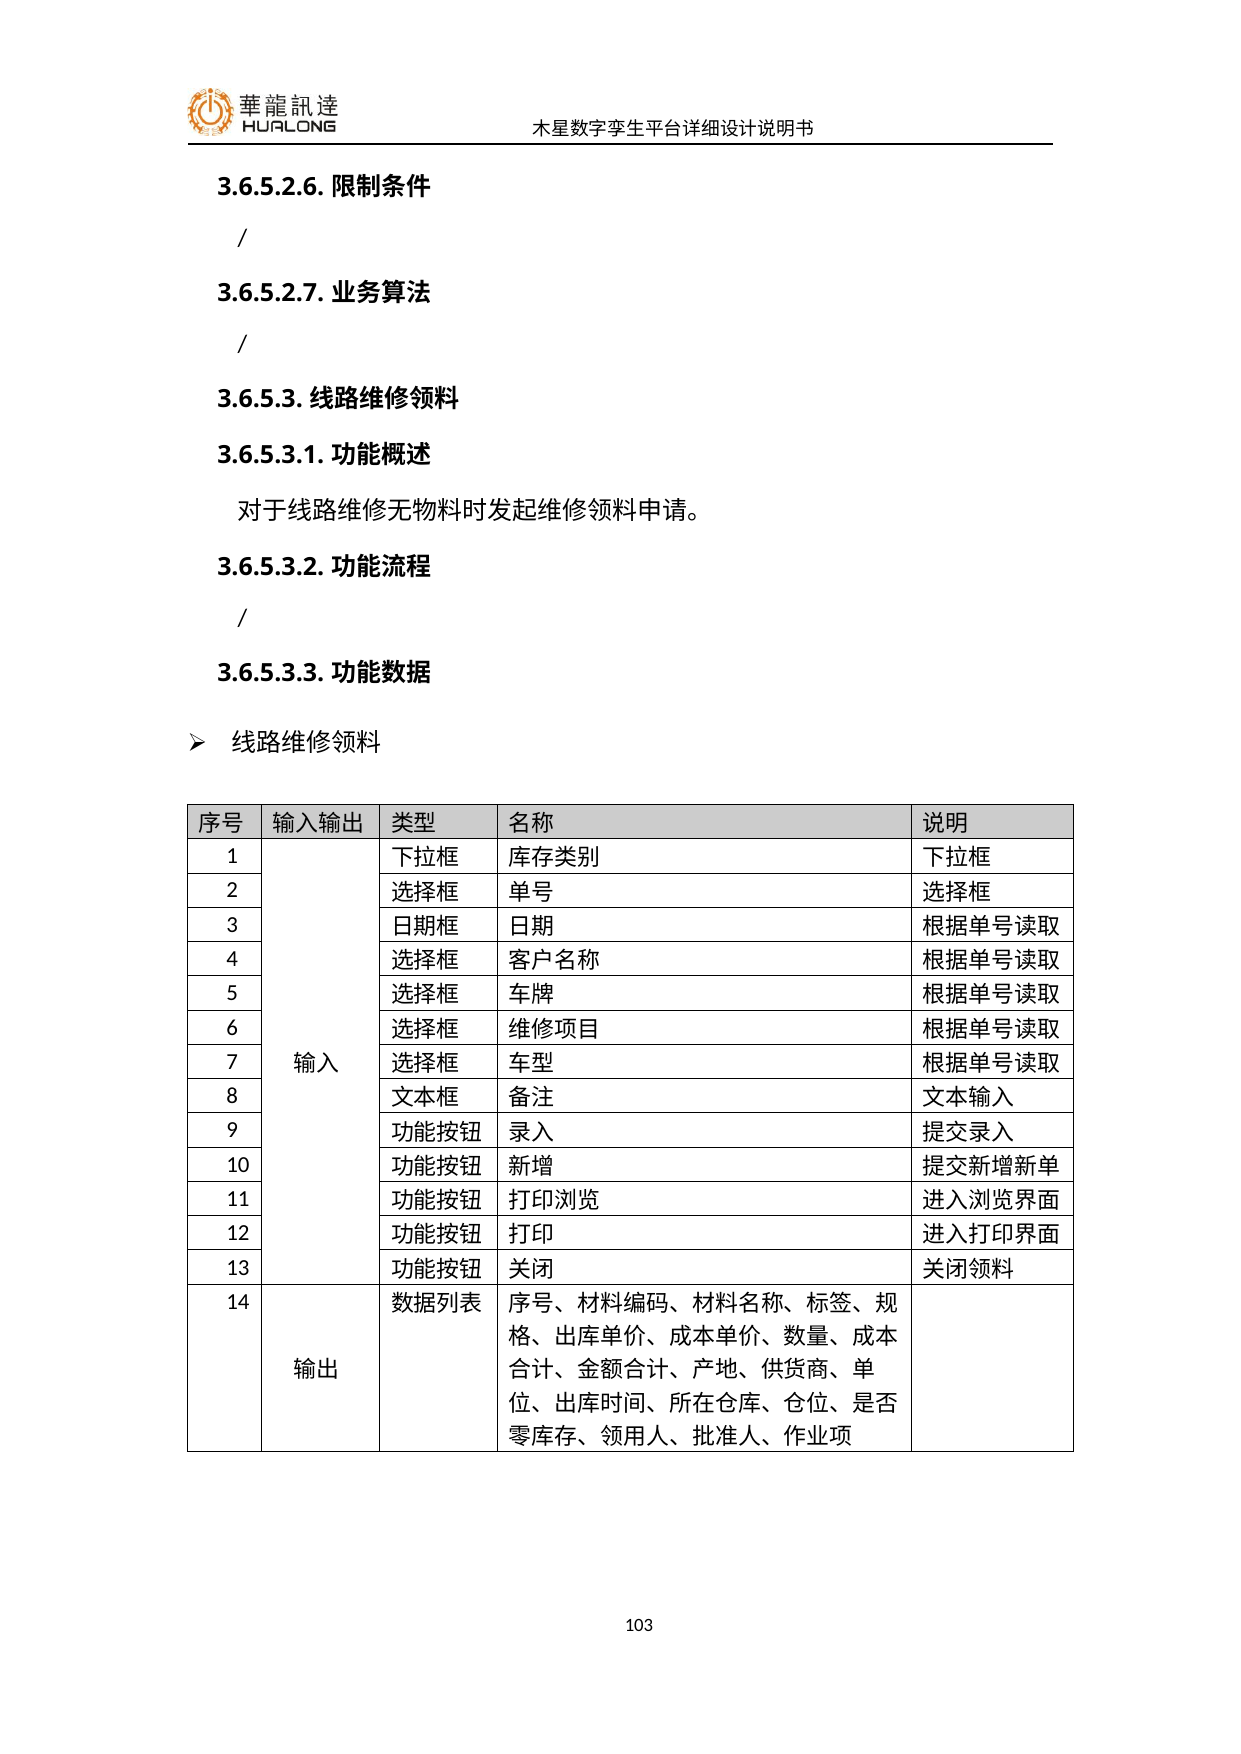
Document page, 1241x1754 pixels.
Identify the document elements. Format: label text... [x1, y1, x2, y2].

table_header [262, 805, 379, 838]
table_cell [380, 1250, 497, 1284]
subtitle 业务算法 [217, 272, 1053, 309]
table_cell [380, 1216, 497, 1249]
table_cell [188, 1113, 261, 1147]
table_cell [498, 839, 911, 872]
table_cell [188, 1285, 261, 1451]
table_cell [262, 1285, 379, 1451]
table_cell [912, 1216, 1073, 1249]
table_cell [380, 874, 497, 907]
subtitle 限制条件 [217, 167, 1053, 203]
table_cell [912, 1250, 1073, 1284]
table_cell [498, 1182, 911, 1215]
text / [187, 602, 1053, 633]
picture [187, 88, 338, 136]
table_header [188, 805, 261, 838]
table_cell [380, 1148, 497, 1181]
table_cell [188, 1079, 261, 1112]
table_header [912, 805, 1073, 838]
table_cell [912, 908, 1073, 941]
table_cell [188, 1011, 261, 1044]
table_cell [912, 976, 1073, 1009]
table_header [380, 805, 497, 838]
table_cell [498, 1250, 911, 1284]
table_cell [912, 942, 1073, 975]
subtitle 功能流程 [217, 546, 1053, 583]
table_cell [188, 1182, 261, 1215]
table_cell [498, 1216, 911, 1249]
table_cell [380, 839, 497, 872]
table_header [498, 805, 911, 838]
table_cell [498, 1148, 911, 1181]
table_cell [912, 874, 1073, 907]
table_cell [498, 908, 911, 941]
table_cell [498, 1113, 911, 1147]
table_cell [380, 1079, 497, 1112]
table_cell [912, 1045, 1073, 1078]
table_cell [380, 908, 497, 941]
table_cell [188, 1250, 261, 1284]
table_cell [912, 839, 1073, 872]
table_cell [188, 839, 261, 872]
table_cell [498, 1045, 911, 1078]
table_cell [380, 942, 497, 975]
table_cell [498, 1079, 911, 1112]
text / [187, 223, 1053, 253]
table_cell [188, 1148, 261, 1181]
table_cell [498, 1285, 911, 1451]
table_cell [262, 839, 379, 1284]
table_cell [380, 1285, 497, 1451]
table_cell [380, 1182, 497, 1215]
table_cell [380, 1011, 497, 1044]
list 线路维修领料 [187, 708, 1028, 773]
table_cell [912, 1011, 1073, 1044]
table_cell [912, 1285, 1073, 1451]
subtitle 功能数据 [217, 652, 1053, 688]
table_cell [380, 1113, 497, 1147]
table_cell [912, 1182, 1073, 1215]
text / [187, 328, 1053, 359]
text 对于线路维修无物料时发起维修领料申请。 [187, 490, 1053, 527]
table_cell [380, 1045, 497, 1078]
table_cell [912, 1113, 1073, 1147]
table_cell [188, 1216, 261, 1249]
subtitle 线路维修领料 [217, 378, 1053, 414]
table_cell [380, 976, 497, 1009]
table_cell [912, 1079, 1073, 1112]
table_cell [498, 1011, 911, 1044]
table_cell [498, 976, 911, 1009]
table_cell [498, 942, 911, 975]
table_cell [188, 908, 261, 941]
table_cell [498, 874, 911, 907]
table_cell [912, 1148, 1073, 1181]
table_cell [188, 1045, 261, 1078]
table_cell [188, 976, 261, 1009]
subtitle 功能概述 [217, 434, 1053, 471]
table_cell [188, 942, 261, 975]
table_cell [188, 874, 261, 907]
